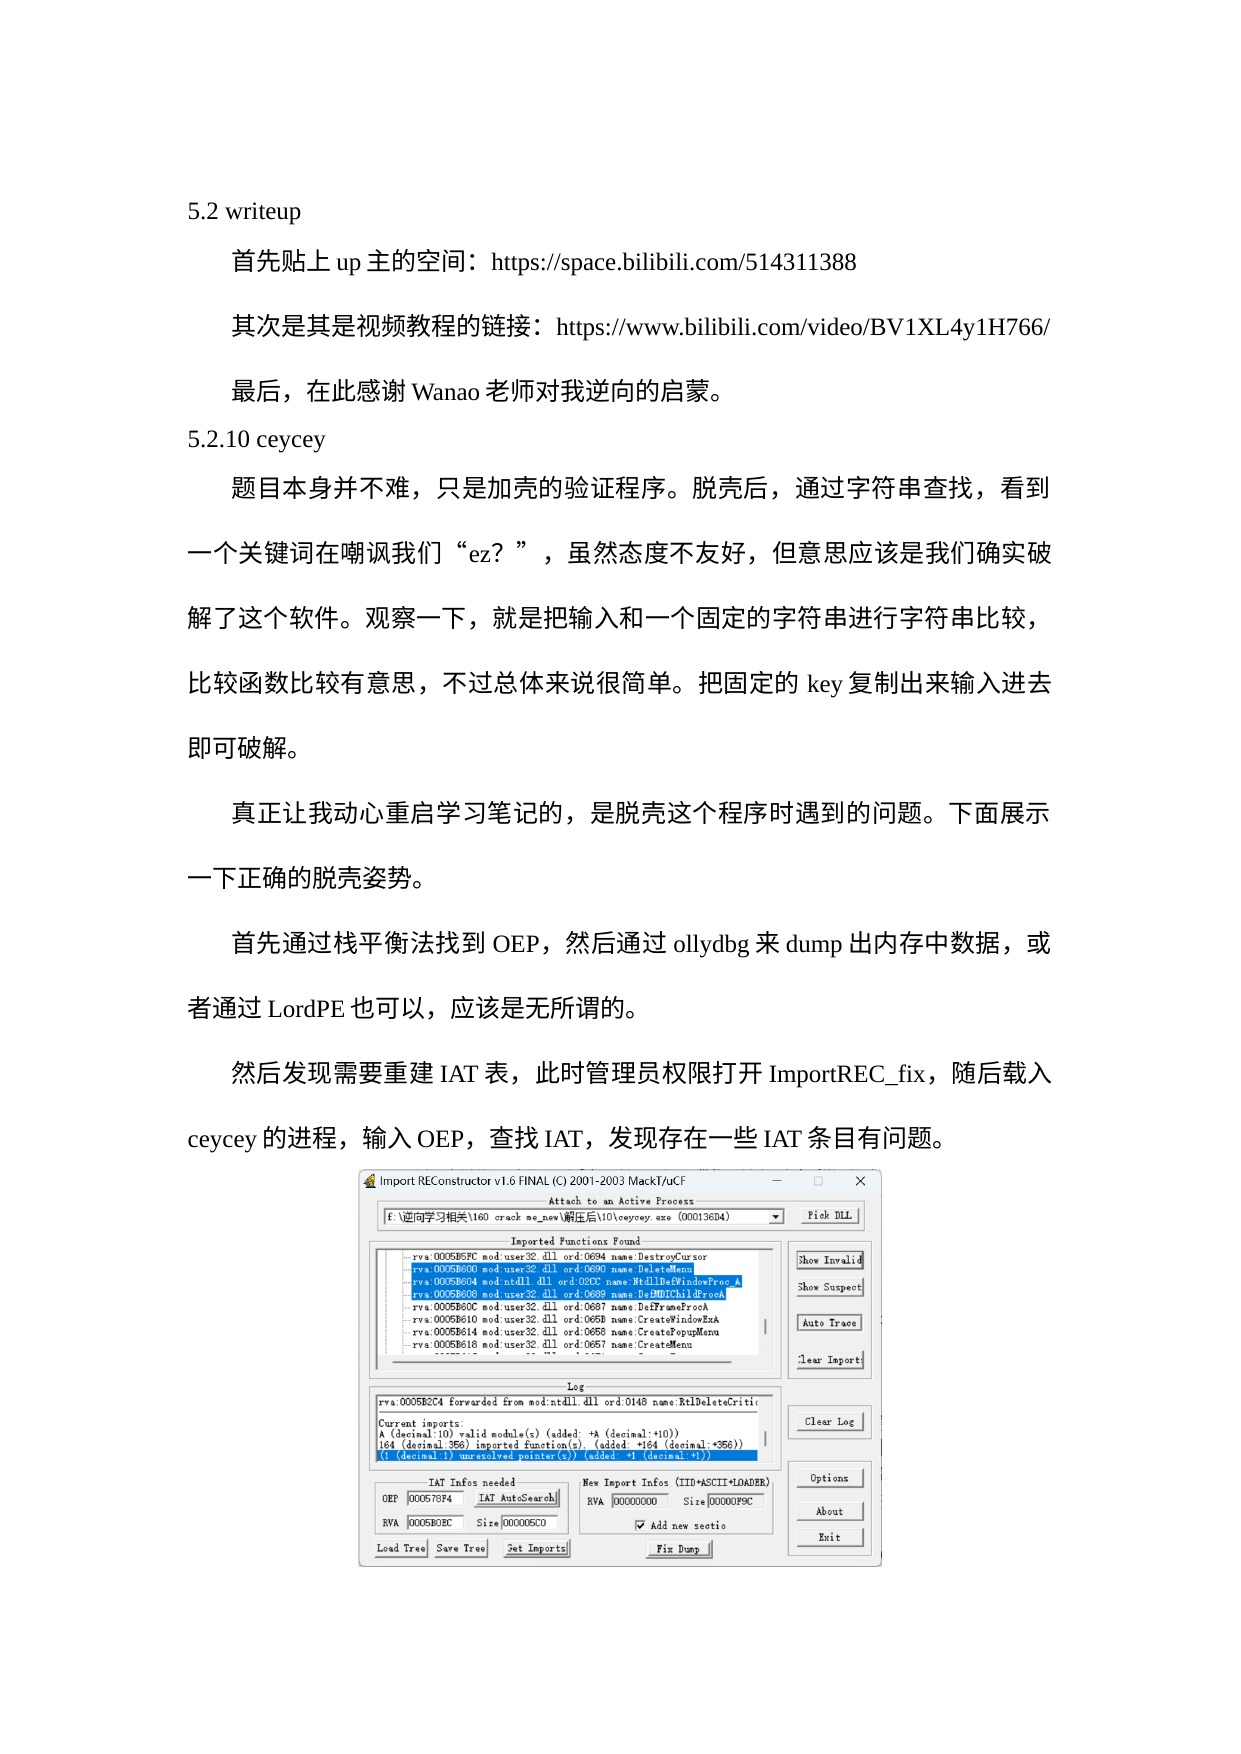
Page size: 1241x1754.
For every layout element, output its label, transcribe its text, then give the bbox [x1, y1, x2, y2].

picture [358, 1169, 882, 1567]
list 然后发现需要重建IAT表，此时管理员权限打开ImportREC_fix，随后载入ceycey的进程，输入OEP，查找IAT，发现存在一些IAT条目有问题。 [187, 1039, 1053, 1169]
list 最后，在此感谢Wanao老师对我逆向的启蒙。 [187, 357, 1053, 422]
list 首先贴上up主的空间：https://space.bilibili.com/514311388 [187, 227, 1053, 292]
list 首先通过栈平衡法找到OEP，然后通过ollydbg来dump出内存中数据，或者通过LordPE也可以，应该是无所谓的。 [187, 909, 1053, 1039]
list 题目本身并不难，只是加壳的验证程序。脱壳后，通过字符串查找，看到一个关键词在嘲讽我们“ez？”，虽然态度不友好，但意思应该是我们确实破解了这个软件。观察一下，就是把输入和一个固定的字符串进行字符串比较，比较函数比较有意思，不过总体来说很简单。把固定的key复制出来输入进去即可破解。 [187, 454, 1053, 779]
list 5.2.10 ceycey [187, 422, 1053, 454]
list writeup [187, 194, 1053, 227]
list 其次是其是视频教程的链接：https://www.bilibili.com/video/BV1XL4y1H766/ [187, 292, 1053, 357]
list 真正让我动心重启学习笔记的，是脱壳这个程序时遇到的问题。下面展示一下正确的脱壳姿势。 [187, 779, 1053, 909]
